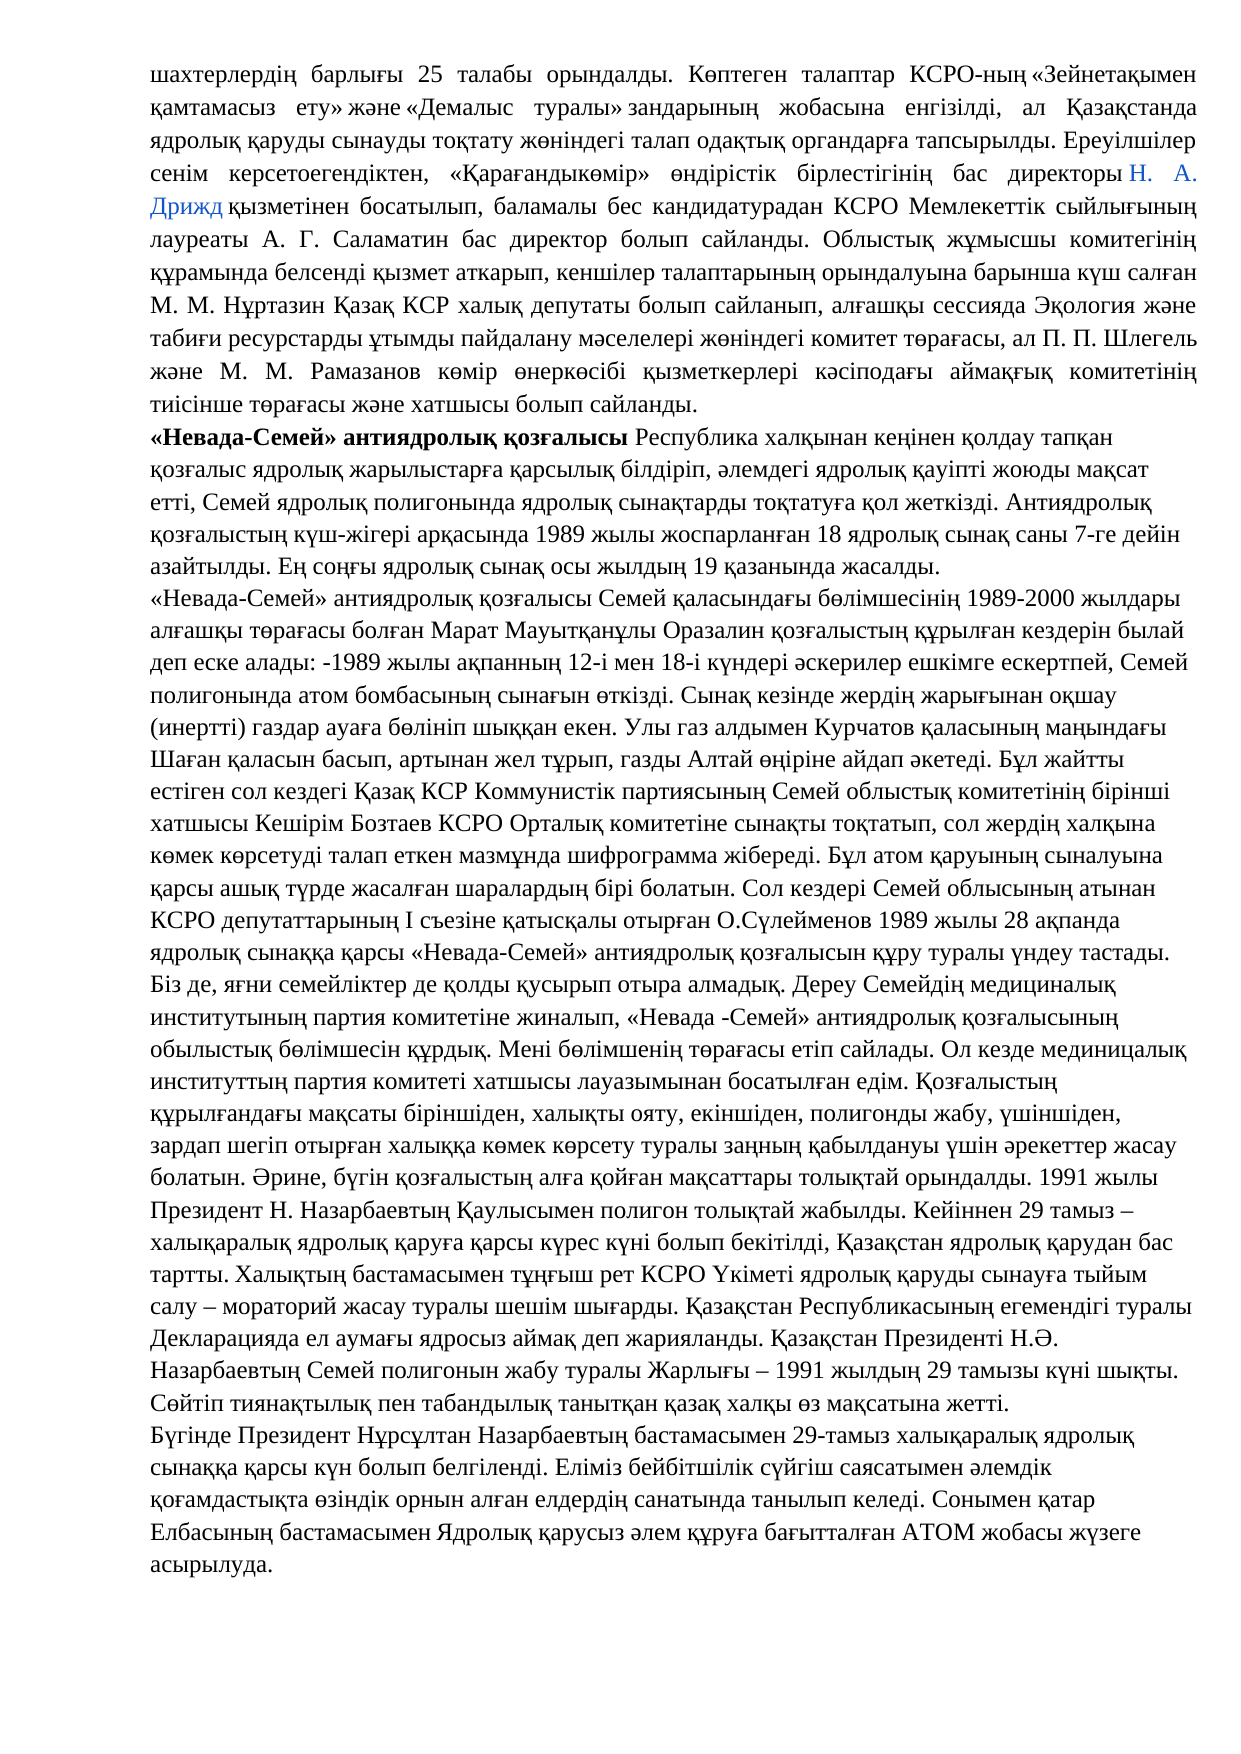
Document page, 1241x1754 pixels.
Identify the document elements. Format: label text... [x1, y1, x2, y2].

text «Невада-Семей» антиядролық қозғалысы Республика халқынан кеңінен қолдау тапқан қозғалыс ядролық жарылыстарға қарсылық білдіріп, әлемдегі ядролық қауіпті жоюды мақсат етті, Семей ядролық полигонында ядролық сынақтарды тоқтатуға қол жеткізді. Антиядролық қозғалыстың күш-жігері арқасында 1989 жылы жоспарланған 18 ядролық сынақ саны 7-ге дейін азайтылды. Ең соңғы ядролық сынақ осы жылдың 19 қазанында жасалды. [150, 422, 1198, 580]
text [150, 59, 1198, 418]
text «Невада-Семей» антиядролық қозғалысы Семей қаласындағы бөлімшесінің 1989-2000 жылдары алғашқы төрағасы болған Марат Мауытқанұлы Оразалин қозғалыстың құрылған кездерін былай деп еске алады: -1989 жылы ақпанның 12-і мен 18-і күндері әскерилер ешкімге ескертпей, Семей полигонында атом бомбасының сынағын өткізді. Сынақ кезінде жердің жарығынан оқшау (инертті) газдар ауаға бөлініп шыққан екен. Улы газ алдымен Курчатов қаласының маңындағы Шаған қаласын басып, артынан жел тұрып, газды Алтай өңіріне айдап әкетеді. Бұл жайтты естіген сол кездегі Қазақ КСР Коммунистік партиясының Семей облыстық комитетінің бірінші хатшысы Кешірім Бозтаев КСРО Орталық комитетіне сынақты тоқтатып, сол жердің халқына көмек көрсетуді талап еткен мазмұнда шифрограмма жібереді. Бұл атом қаруының сыналуына қарсы ашық түрде жасалған шаралардың бірі болатын. Сол кездері Семей облысының атынан КСРО депутаттарының I съезіне қатысқалы отырған О.Сүлейменов 1989 жылы 28 ақпанда ядролық сынаққа қарсы «Невада-Семей» антиядролық қозғалысын құру туралы үндеу тастады. Біз де, яғни семейліктер де қолды қусырып отыра алмадық. Дереу Семейдің медициналық институтының партия комитетіне жиналып, «Невада -Семей» антиядролық қозғалысының обылыстық бөлімшесін құрдық. Мені бөлімшенің төрағасы етіп сайлады. Ол кезде мединицалық институттың партия комитеті хатшысы лауазымынан босатылған едім. Қозғалыстың құрылғандағы мақсаты біріншіден, халықты ояту, екіншіден, полигонды жабу, үшіншіден, зардап шегіп отырған халыққа көмек көрсету туралы заңның қабылдануы үшін әрекеттер жасау болатын. Әрине, бүгін қозғалыстың алға қойған мақсаттары толықтай орындалды. 1991 жылы Президент Н. Назарбаевтың Қаулысымен полигон толықтай жабылды. Кейіннен 29 тамыз – халықаралық ядролық қаруға қарсы күрес күні болып бекітілді, Қазақстан ядролық қарудан бас тартты. Халықтың бастамасымен тұңғыш рет КСРО Үкіметі ядролық қаруды сынауға тыйым салу – мораторий жасау туралы шешім шығарды. Қазақстан Республикасының егемендігі туралы Декларацияда ел аумағы ядросыз аймақ деп жарияланды. Қазақстан Президенті Н.Ә. Назарбаевтың Семей полигонын жабу туралы Жарлығы – 1991 жылдың 29 тамызы күні шықты. Сөйтіп тиянақтылық пен табандылық танытқан қазақ халқы өз мақсатына жетті. [150, 583, 1198, 1417]
text Бүгінде Президент Нұрсұлтан Назарбаевтың бастамасымен 29-тамыз халықаралық ядролық сынаққа қарсы күн болып белгіленді. Еліміз бейбітшілік сүйгіш саясатымен әлемдік қоғамдастықта өзіндік орнын алған елдердің санатында танылып келеді. Сонымен қатар Елбасының бастамасымен Ядролық қарусыз әлем құруға бағытталған АТОМ жобасы жүзеге асырылуда. [150, 1420, 1198, 1577]
